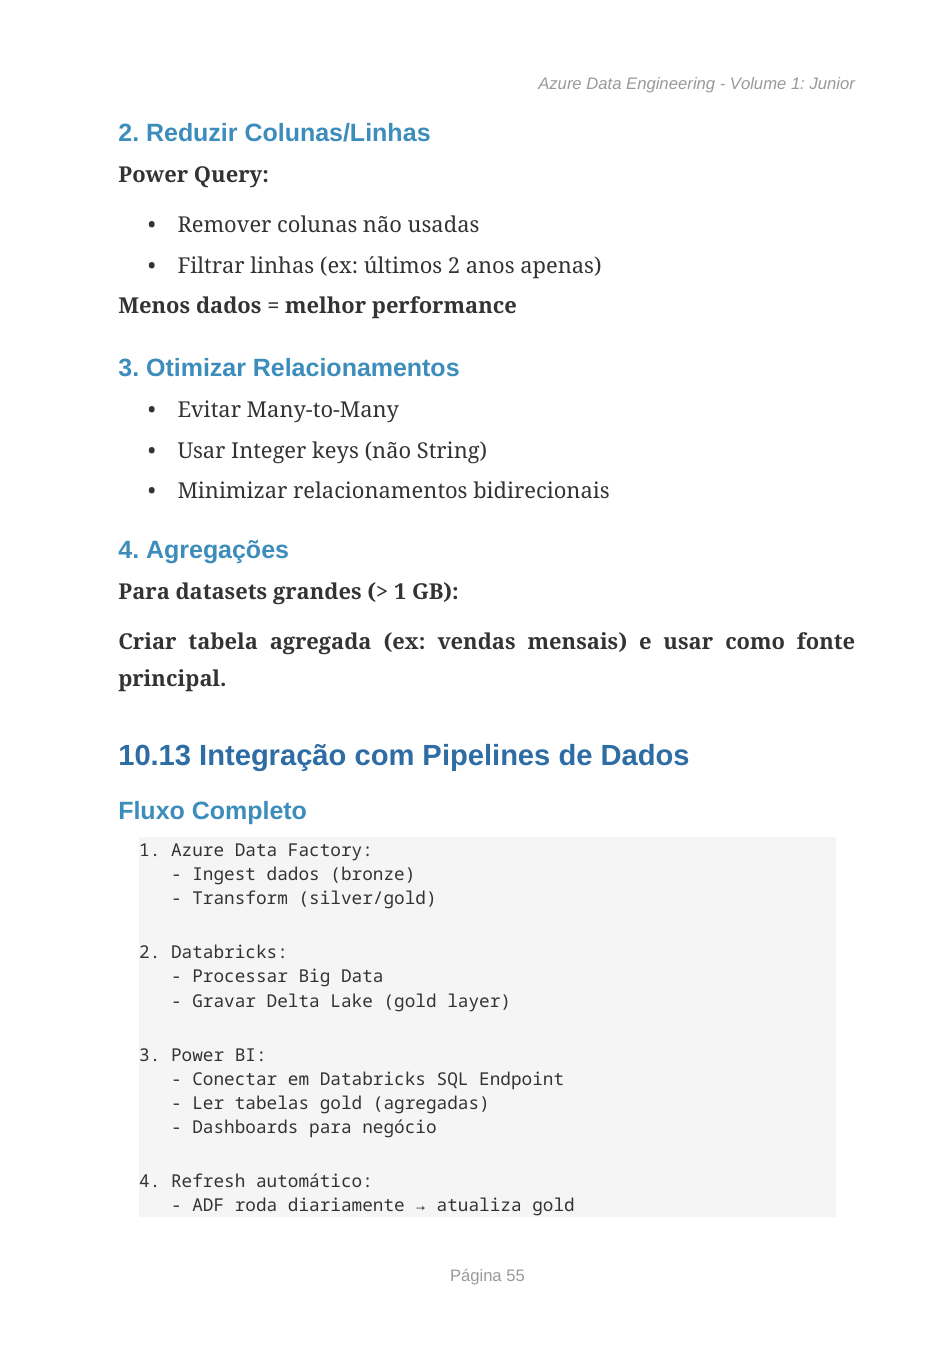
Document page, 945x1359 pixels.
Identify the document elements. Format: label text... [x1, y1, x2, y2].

subtitle 10.13 Integração com Pipelines de Dados [118, 738, 856, 771]
list Minimizar relacionamentos bidirecionais [148, 475, 856, 505]
text - Processar Big Data [139, 964, 836, 988]
text - ADF roda diariamente → atualiza gold [139, 1193, 836, 1217]
text 1. Azure Data Factory: [139, 837, 836, 862]
subtitle 3. Otimizar Relacionamentos [118, 353, 856, 381]
text - Ler tabelas gold (agregadas) [139, 1090, 836, 1114]
text Menos dados = melhor performance [118, 291, 856, 320]
subtitle 2. Reduzir Colunas/Linhas [118, 118, 856, 147]
list Evitar Many-to-Many [148, 394, 856, 424]
text - Gravar Delta Lake (gold layer) [139, 988, 836, 1012]
text - Transform (silver/gold) [139, 886, 836, 910]
list Usar Integer keys (não String) [148, 435, 856, 464]
text - Ingest dados (bronze) [139, 862, 836, 886]
list Remover colunas não usadas [148, 209, 856, 239]
text Criar tabela agregada (ex: vendas mensais) e usar como fonte principal. [118, 626, 856, 693]
text 3. Power BI: [139, 1042, 836, 1066]
text Para datasets grandes (> 1 GB): [118, 576, 856, 606]
subtitle 4. Agregações [118, 535, 856, 564]
text - Dashboards para negócio [139, 1114, 836, 1139]
list Filtrar linhas (ex: últimos 2 anos apenas) [148, 250, 856, 279]
text - Conectar em Databricks SQL Endpoint [139, 1066, 836, 1090]
text 2. Databricks: [139, 940, 836, 964]
subtitle Fluxo Completo [118, 796, 856, 825]
text 4. Refresh automático: [139, 1168, 836, 1193]
text Power Query: [118, 159, 856, 189]
